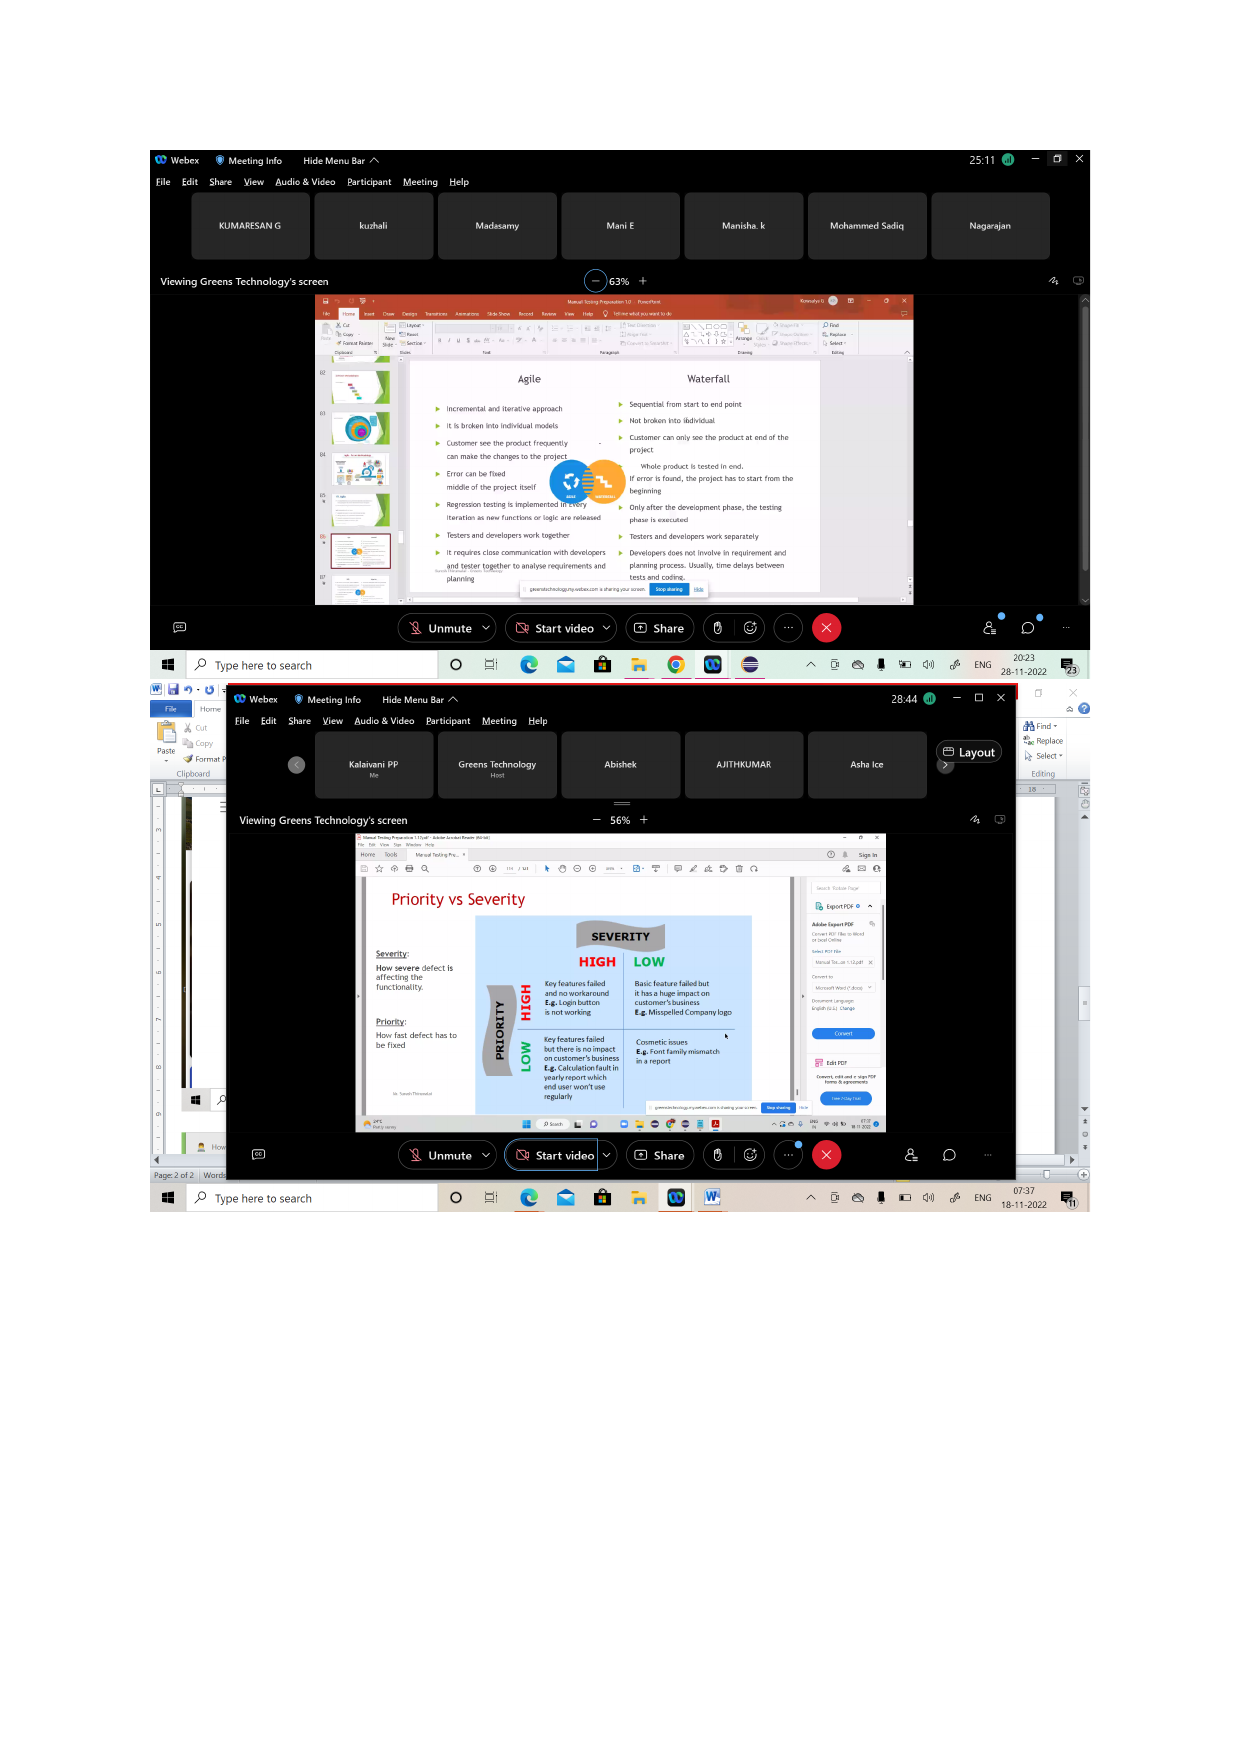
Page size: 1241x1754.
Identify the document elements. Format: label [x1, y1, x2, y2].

picture [150, 150, 1091, 679]
picture [150, 683, 1091, 1212]
